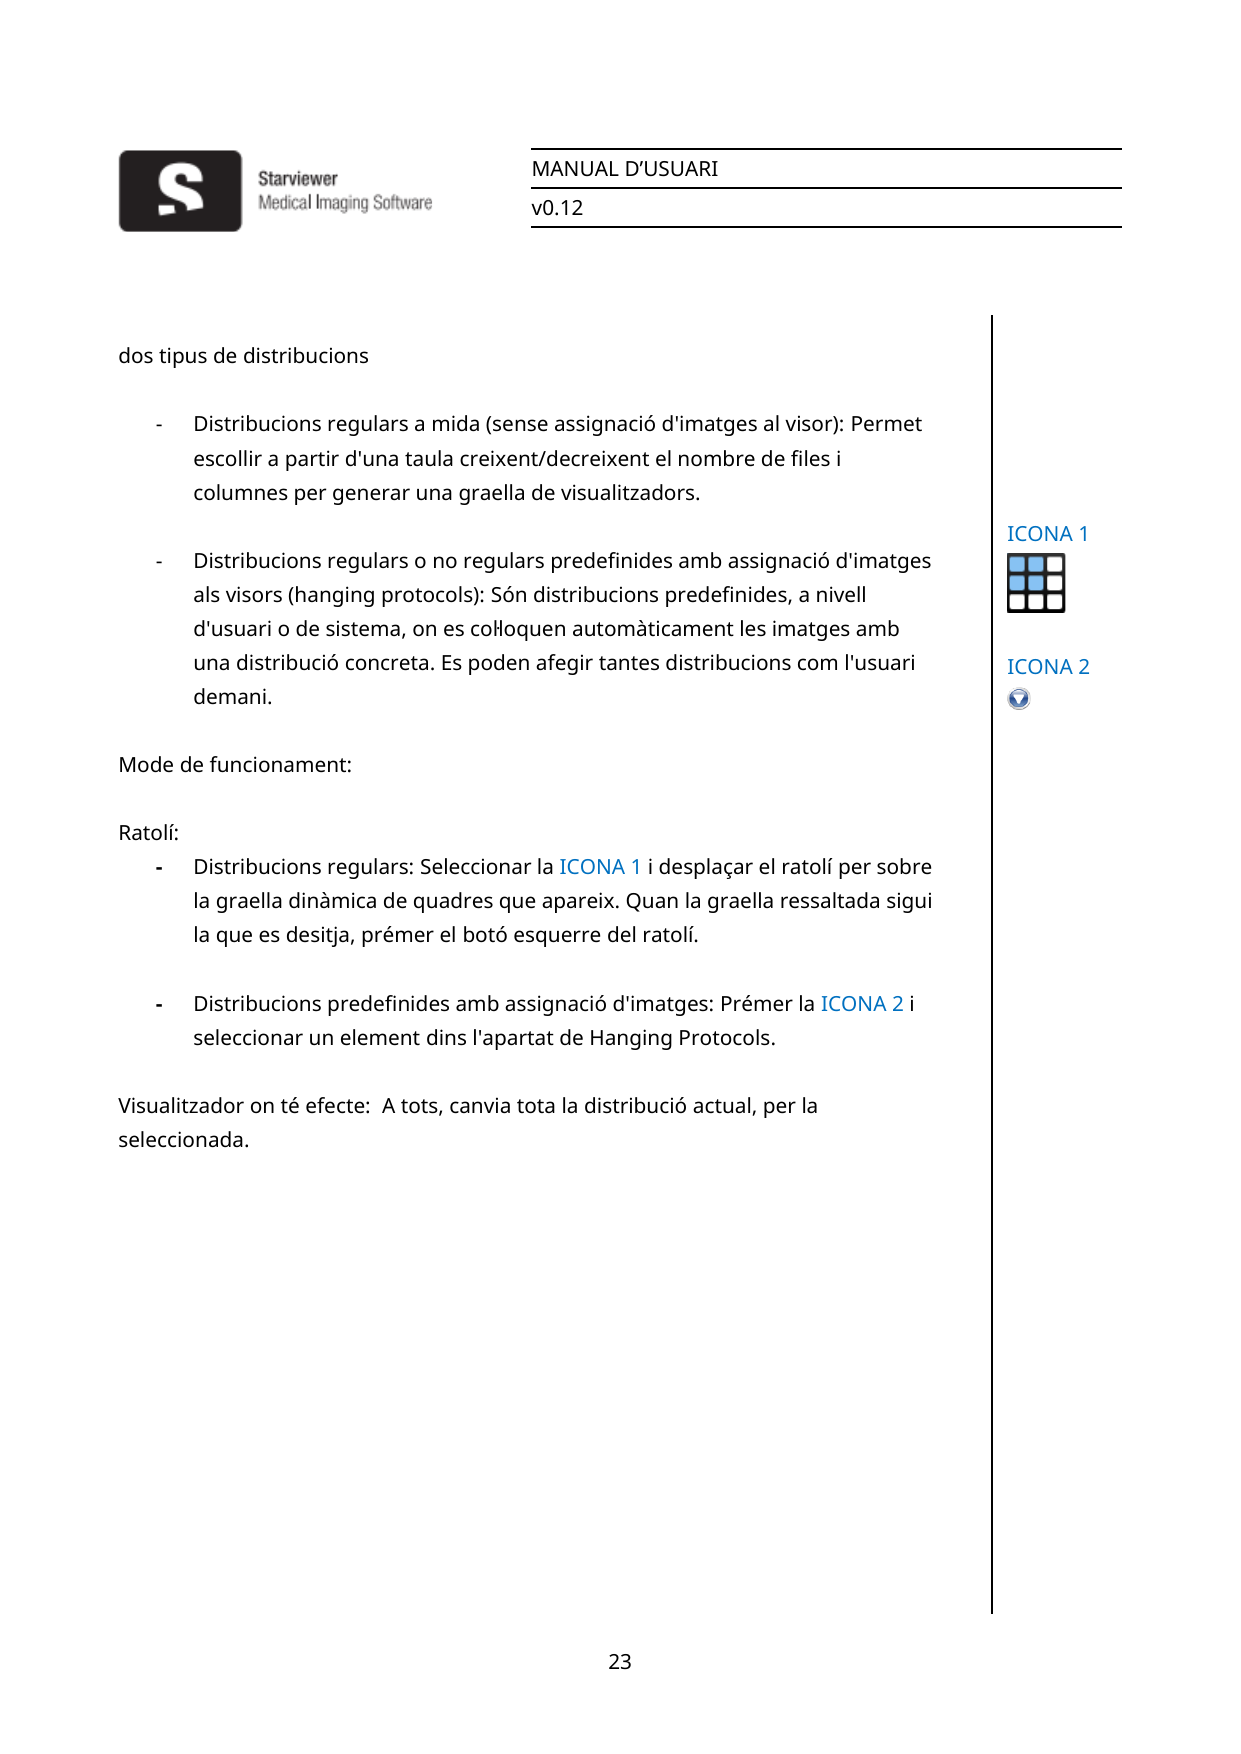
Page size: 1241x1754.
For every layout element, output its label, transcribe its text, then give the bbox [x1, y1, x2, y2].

text Funció: Crea una distribució de visors d'acord a amb l'especificació que s'esculli. Es pot escollir entre dos tipus de distribucions [118, 341, 991, 370]
list Distribucions regulars a mida (sense assignació d'imatges al visor): Permet escollir a partir d'una taula creixent/decreixent el nombre de files i columnes per generar una graella de visualitzadors. [156, 409, 991, 506]
list Distribucions regulars o no regulars predefinides amb assignació d'imatges als visors (hanging protocols): Són distribucions predefinides, a nivell d'usuari o de sistema, on es col·loquen automàticament les imatges amb una distribució concreta. Es poden afegir tantes distribucions com l'usuari demani. [156, 546, 991, 711]
text Mode de funcionament: [118, 750, 991, 779]
picture [1007, 553, 1066, 613]
list Distribucions predefinides amb assignació d'imatges: Prémer la ICONA 2 i seleccionar un element dins l'apartat de Hanging Protocols. [156, 989, 991, 1051]
picture [1007, 686, 1031, 710]
text Ratolí: [118, 818, 991, 847]
text Visualitzador on té efecte: A tots, canvia tota la distribució actual, per la seleccionada. [118, 1091, 991, 1153]
table_header ICONA 1 ICONA 2 [993, 315, 1122, 1614]
list Distribucions regulars: Seleccionar la ICONA 1 i desplaçar el ratolí per sobre la graella dinàmica de quadres que apareix. Quan la graella ressaltada sigui la que es desitja, prémer el botó esquerre del ratolí. [156, 852, 991, 949]
